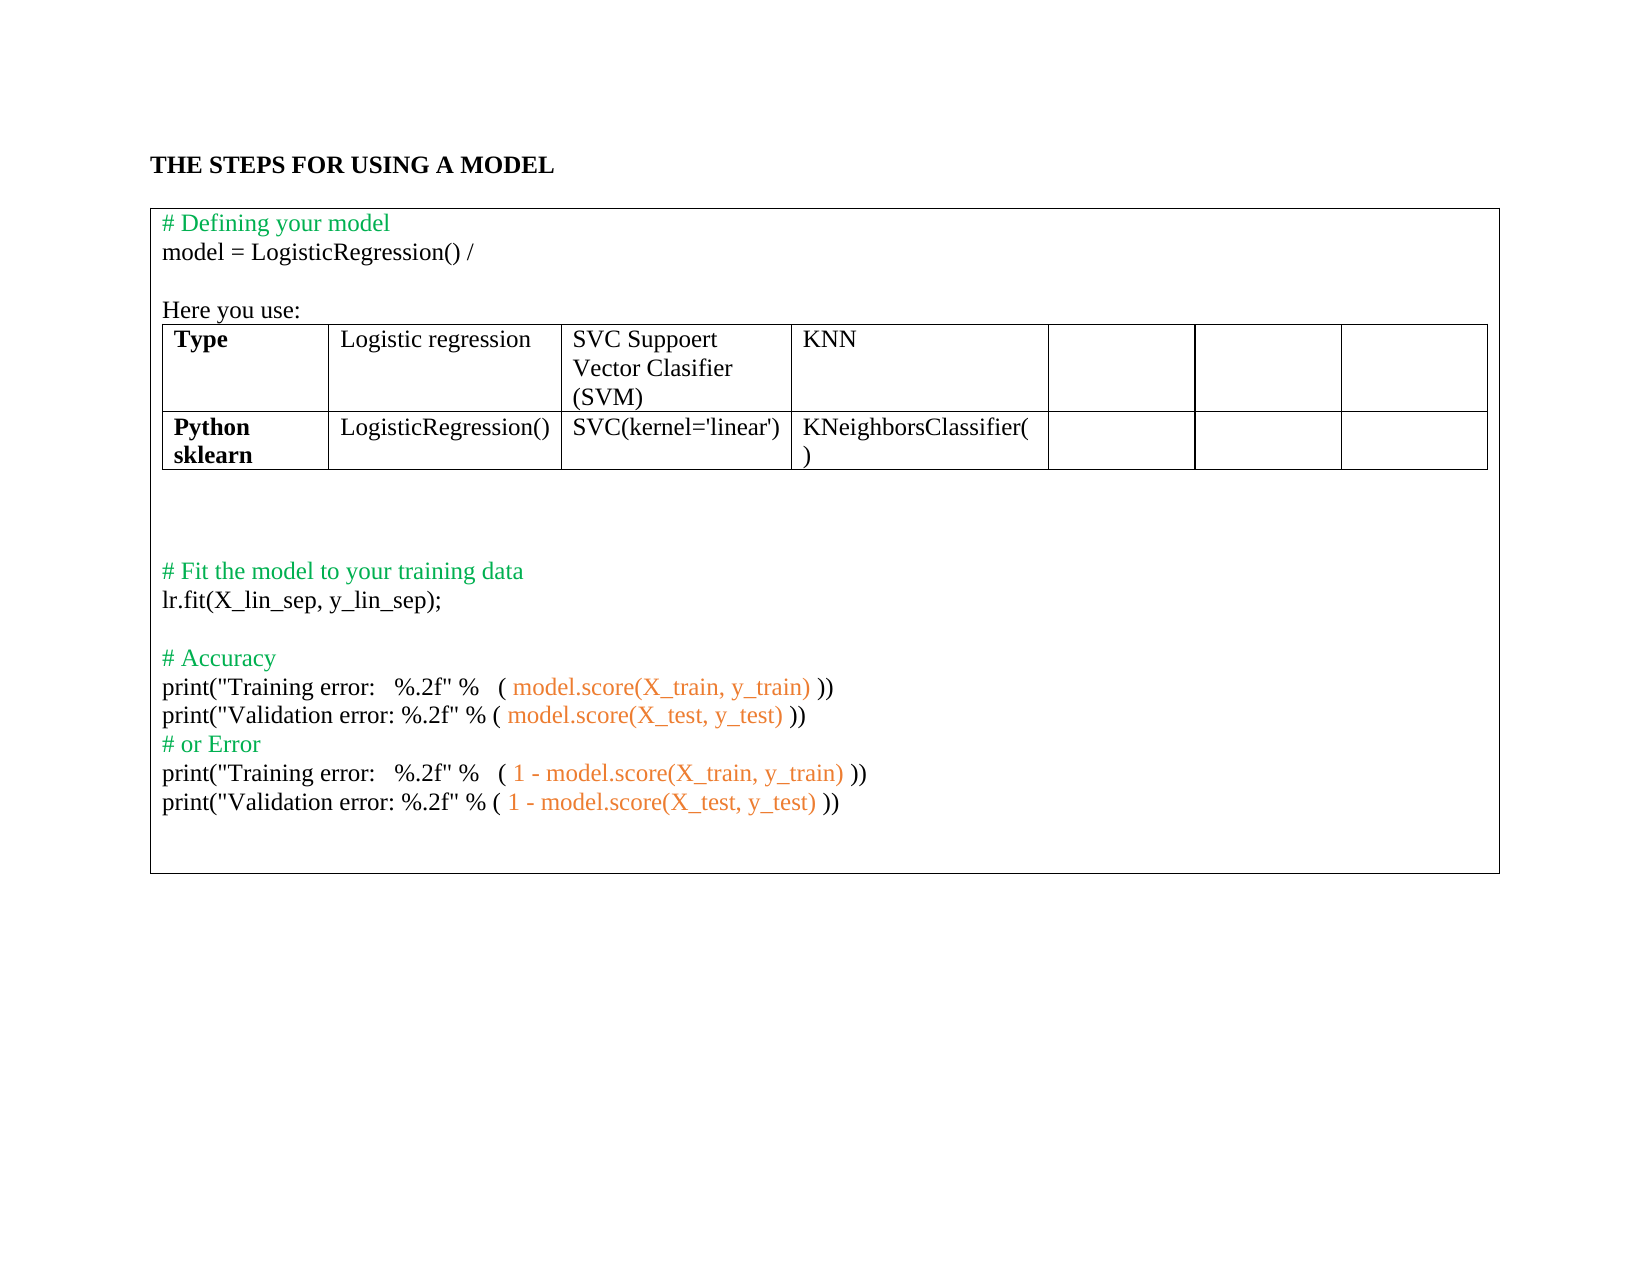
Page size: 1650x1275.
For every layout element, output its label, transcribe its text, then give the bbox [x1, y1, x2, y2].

table_header # Defining your model model = LogisticRegression() / Here you use: # Fit the model to your training data lr.fit(X_lin_sep, y_lin_sep); # Accuracy print("Training error: %.2f" % ( model.score(X_train, y_train) )) print("Validation error: %.2f" % ( model.score(X_test, y_test) )) # or Error print("Training error: %.2f" % ( 1 - model.score(X_train, y_train) )) print("Validation error: %.2f" % ( 1 - model.score(X_test, y_test) )) [151, 209, 1499, 873]
text THE STEPS FOR USING A MODEL [150, 150, 1500, 179]
